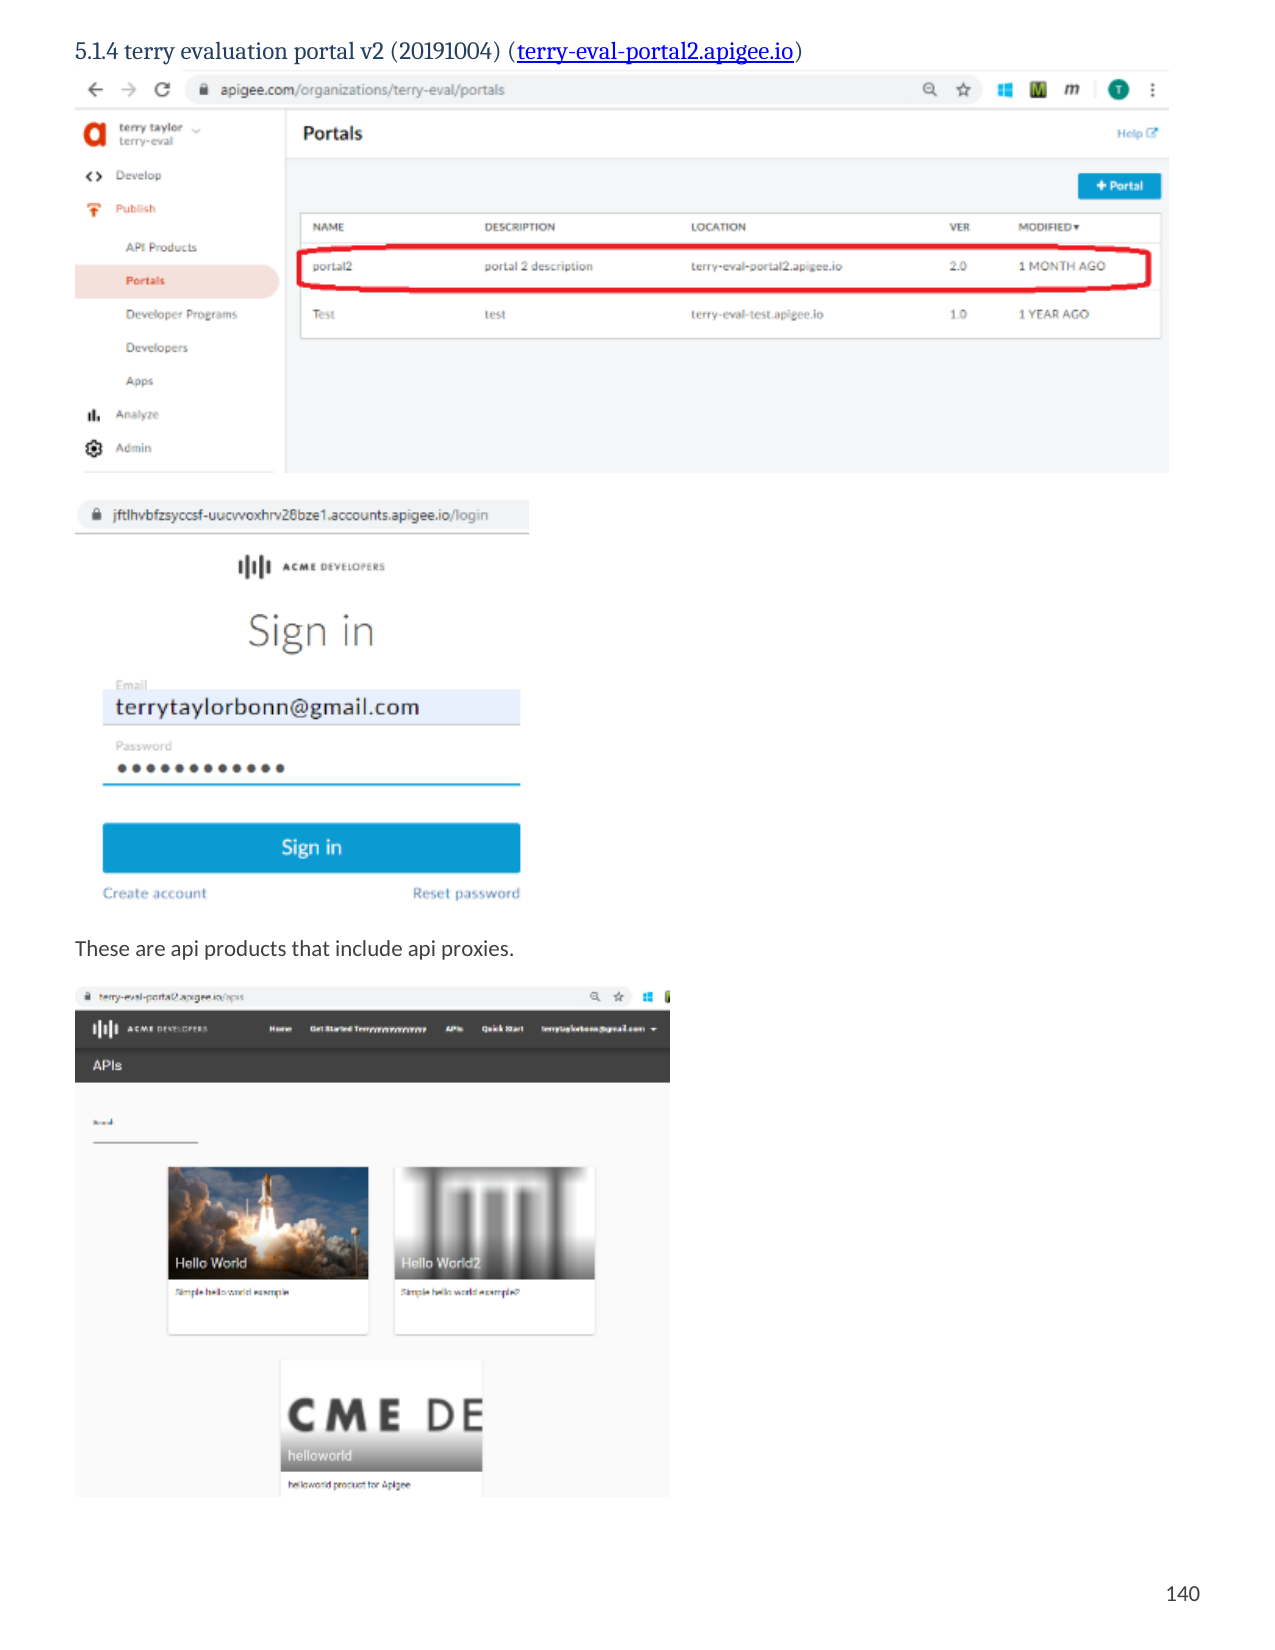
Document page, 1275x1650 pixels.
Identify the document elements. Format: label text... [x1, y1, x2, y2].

picture [75, 497, 530, 909]
picture [75, 986, 670, 1497]
text These are api products that include api proxies. [75, 934, 1200, 962]
subtitle 5.1.4 terry evaluation portal v2 (20191004) (terry-eval-portal2.apigee.io) [75, 37, 1200, 66]
picture [75, 70, 1169, 473]
